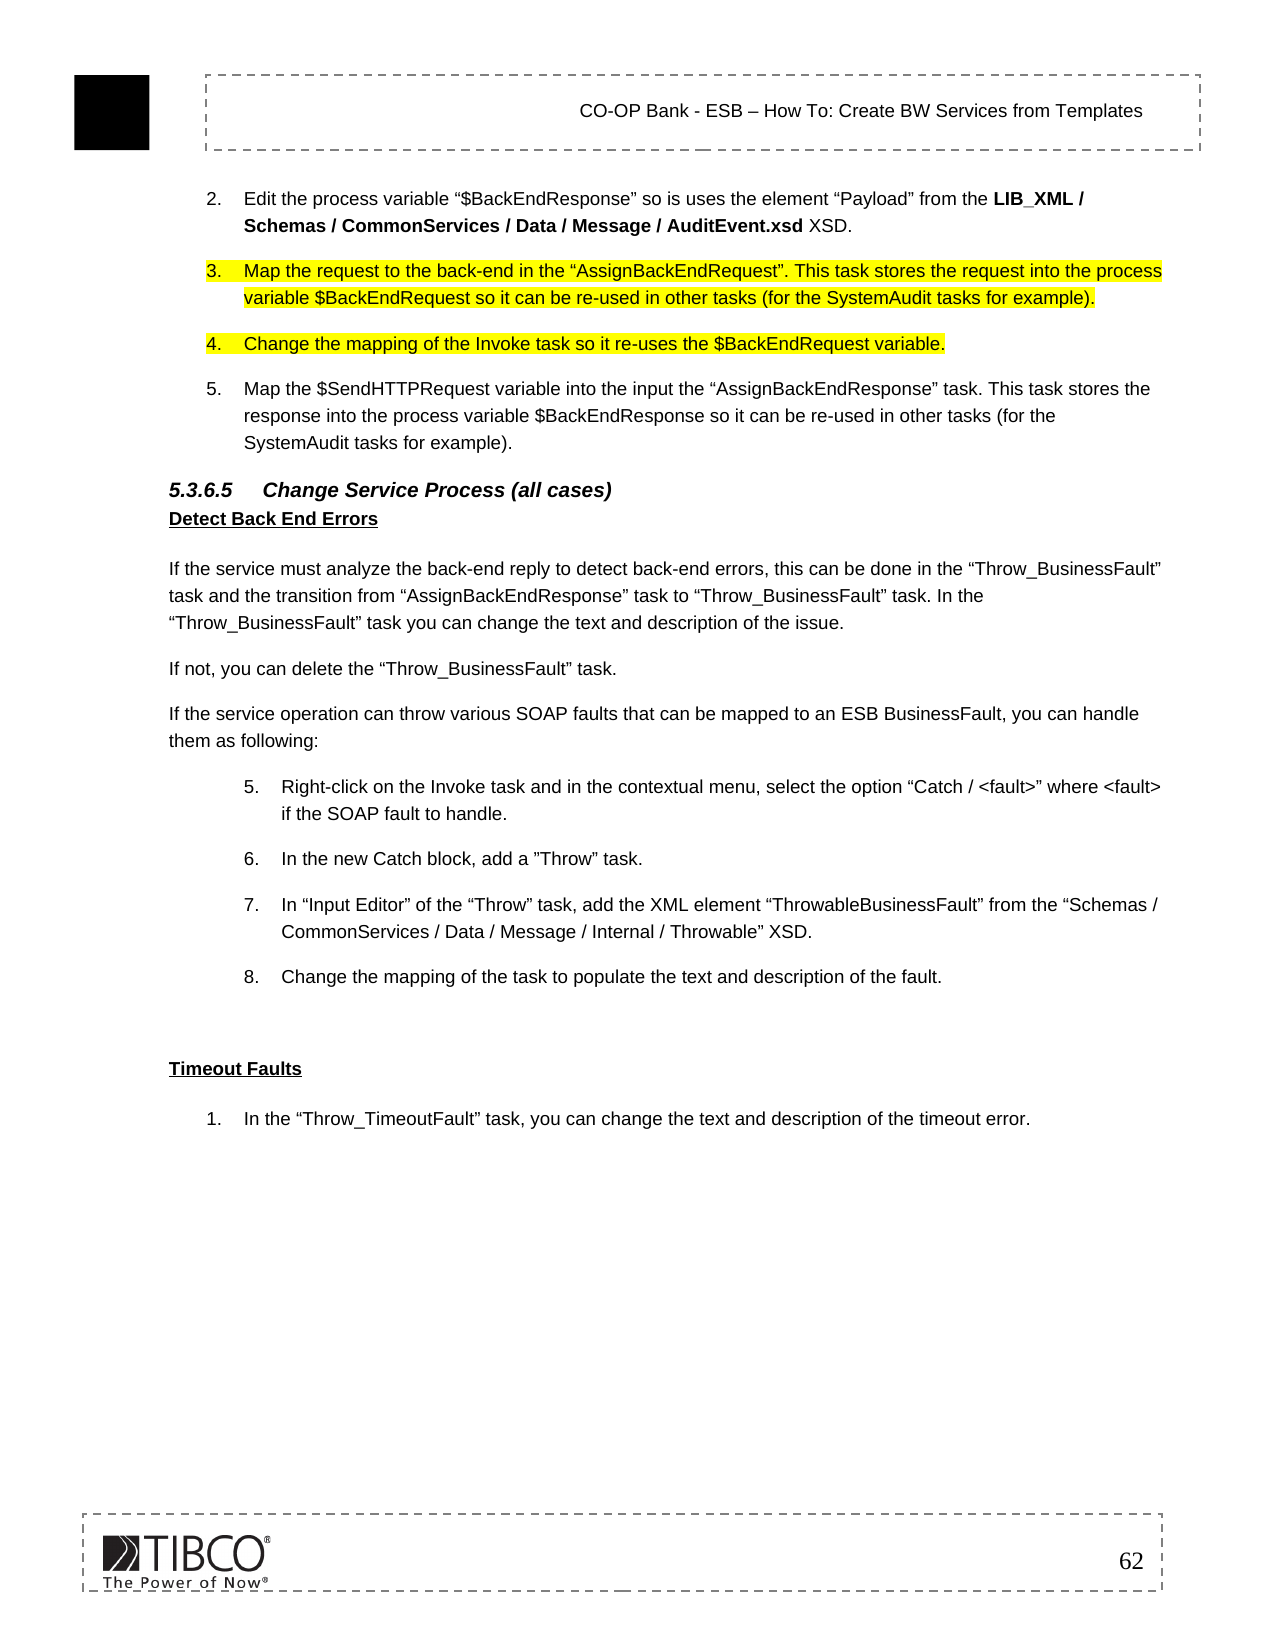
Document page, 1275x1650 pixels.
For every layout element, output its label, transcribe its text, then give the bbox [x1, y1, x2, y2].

list Change the mapping of the Invoke task so it re-uses the $BackEndRequest variable. [206, 332, 1162, 354]
list Change the mapping of the task to populate the text and description of the fault. [244, 966, 1162, 988]
text If the service operation can throw various SOAP faults that can be mapped to an ESB BusinessFault, you can handle them as following: [169, 703, 1162, 751]
subtitle Detect Back End Errors [169, 508, 1162, 529]
text If not, you can delete the “Throw_BusinessFault” task. [169, 657, 1162, 679]
list Edit the process variable “$BackEndResponse” so is uses the element “Payload” from the LIB_XML / Schemas / CommonServices / Data / Message / AuditEvent.xsd XSD. [206, 187, 1162, 236]
list Map the $SendHTTPRequest variable into the input the “AssignBackEndResponse” task. This task stores the response into the process variable $BackEndResponse so it can be re-used in other tasks (for the SystemAudit tasks for example). [206, 378, 1162, 453]
list In “Input Editor” of the “Throw” task, add the XML element “ThrowableBusinessFault” from the “Schemas / CommonServices / Data / Message / Internal / Throwable” XSD. [244, 894, 1162, 942]
subtitle Timeout Faults [169, 1057, 1162, 1079]
list In the “Throw_TimeoutFault” task, you can change the text and description of the timeout error. [206, 1108, 1162, 1129]
list Map the request to the back-end in the “AssignBackEndRequest”. This task stores the request into the process variable $BackEndRequest so it can be re-used in other tasks (for the SystemAudit tasks for example). [206, 282, 1162, 308]
picture [103, 1535, 271, 1588]
text If the service must analyze the back-end reply to detect back-end errors, this can be done in the “Throw_BusinessFault” task and the transition from “AssignBackEndResponse” task to “Throw_BusinessFault” task. In the “Throw_BusinessFault” task you can change the text and description of the issue. [169, 558, 1162, 633]
list In the new Catch block, add a ”Throw” task. [244, 848, 1162, 869]
subtitle Change Service Process (all cases) [169, 477, 1162, 501]
list Right-click on the Invoke task and in the contextual menu, select the option “Catch / <fault>” where <fault> if the SOAP fault to handle. [244, 776, 1162, 824]
